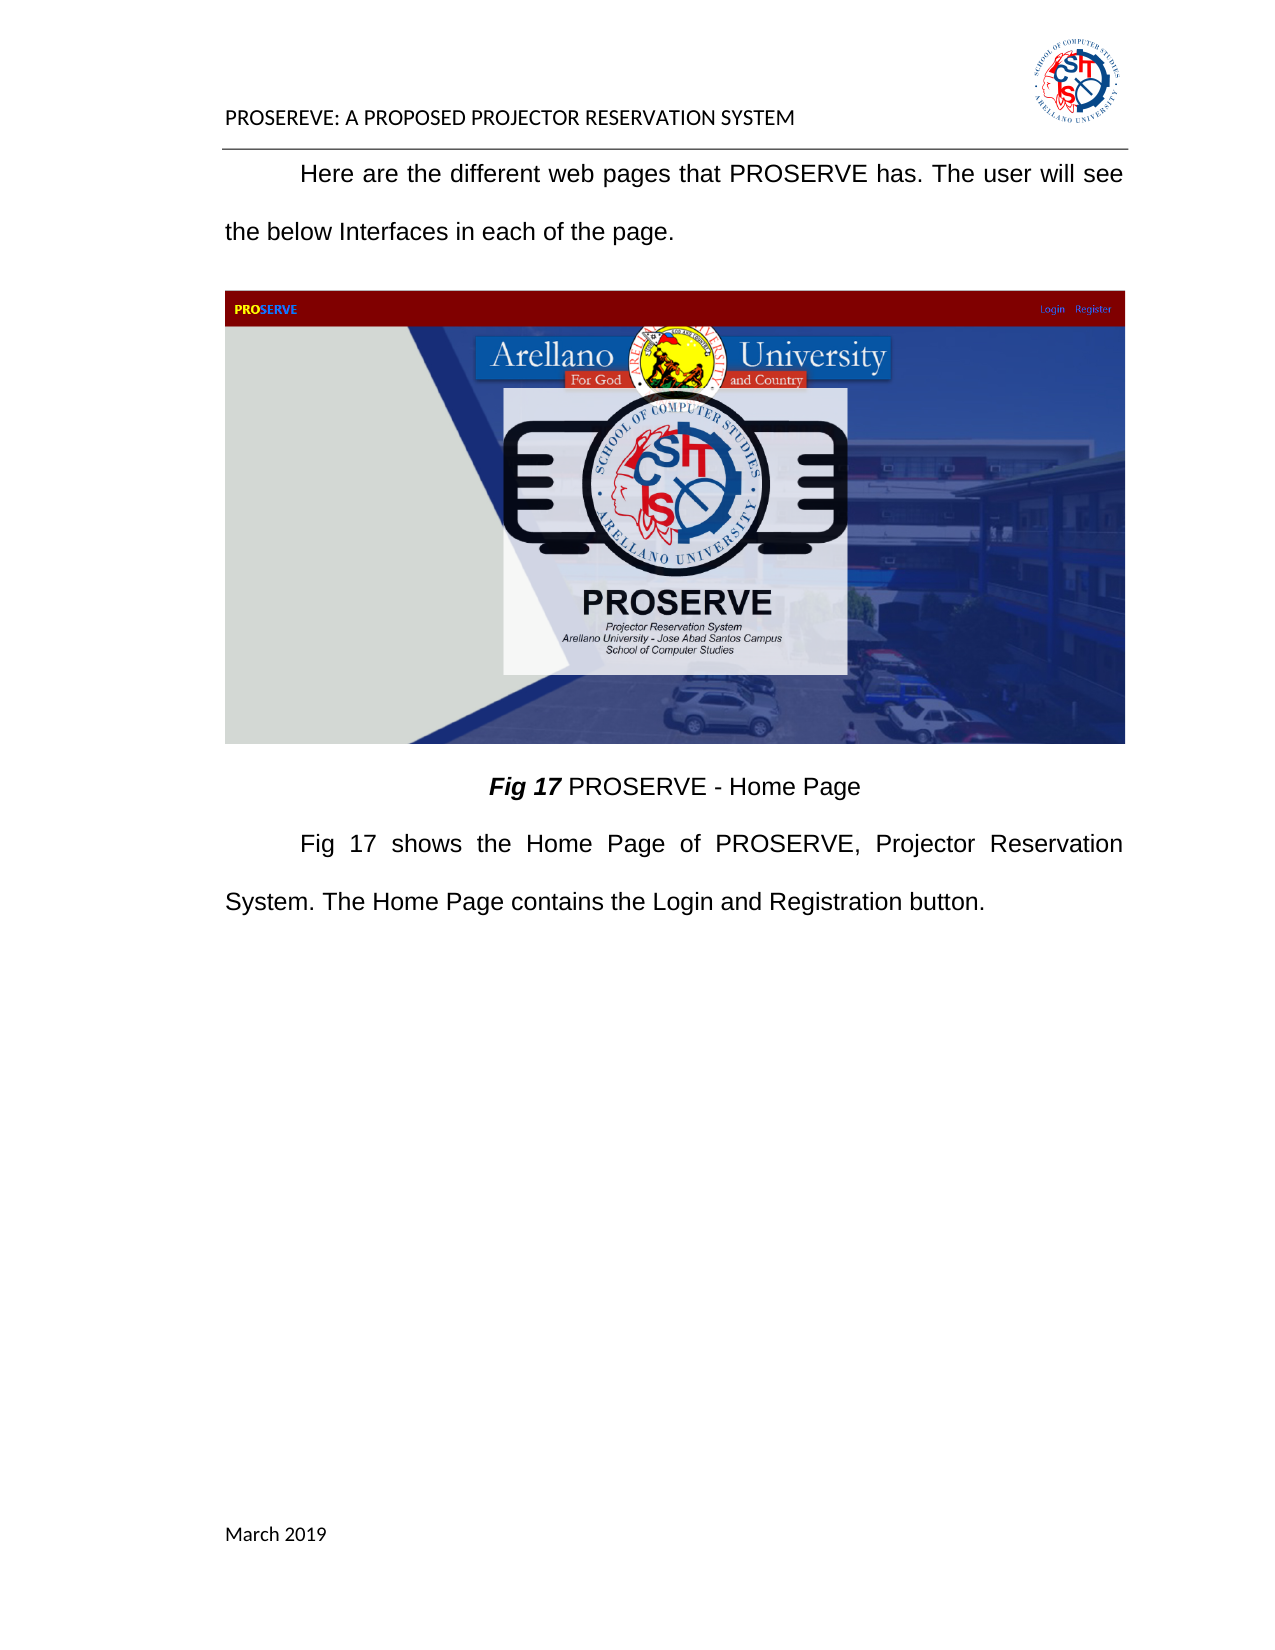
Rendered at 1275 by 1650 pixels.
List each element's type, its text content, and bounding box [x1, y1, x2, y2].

picture [1027, 33, 1123, 130]
text Here are the different web pages that PROSERVE has. The user will see the below Interfaces in each of the page. [225, 159, 1125, 245]
text Fig 17 shows the Home Page of PROSERVE, Projector Reservation System. The Home Page contains the Login and Registration button. [225, 829, 1125, 915]
picture [225, 290, 1125, 744]
text Fig 17 PROSERVE - Home Page [225, 772, 1125, 800]
